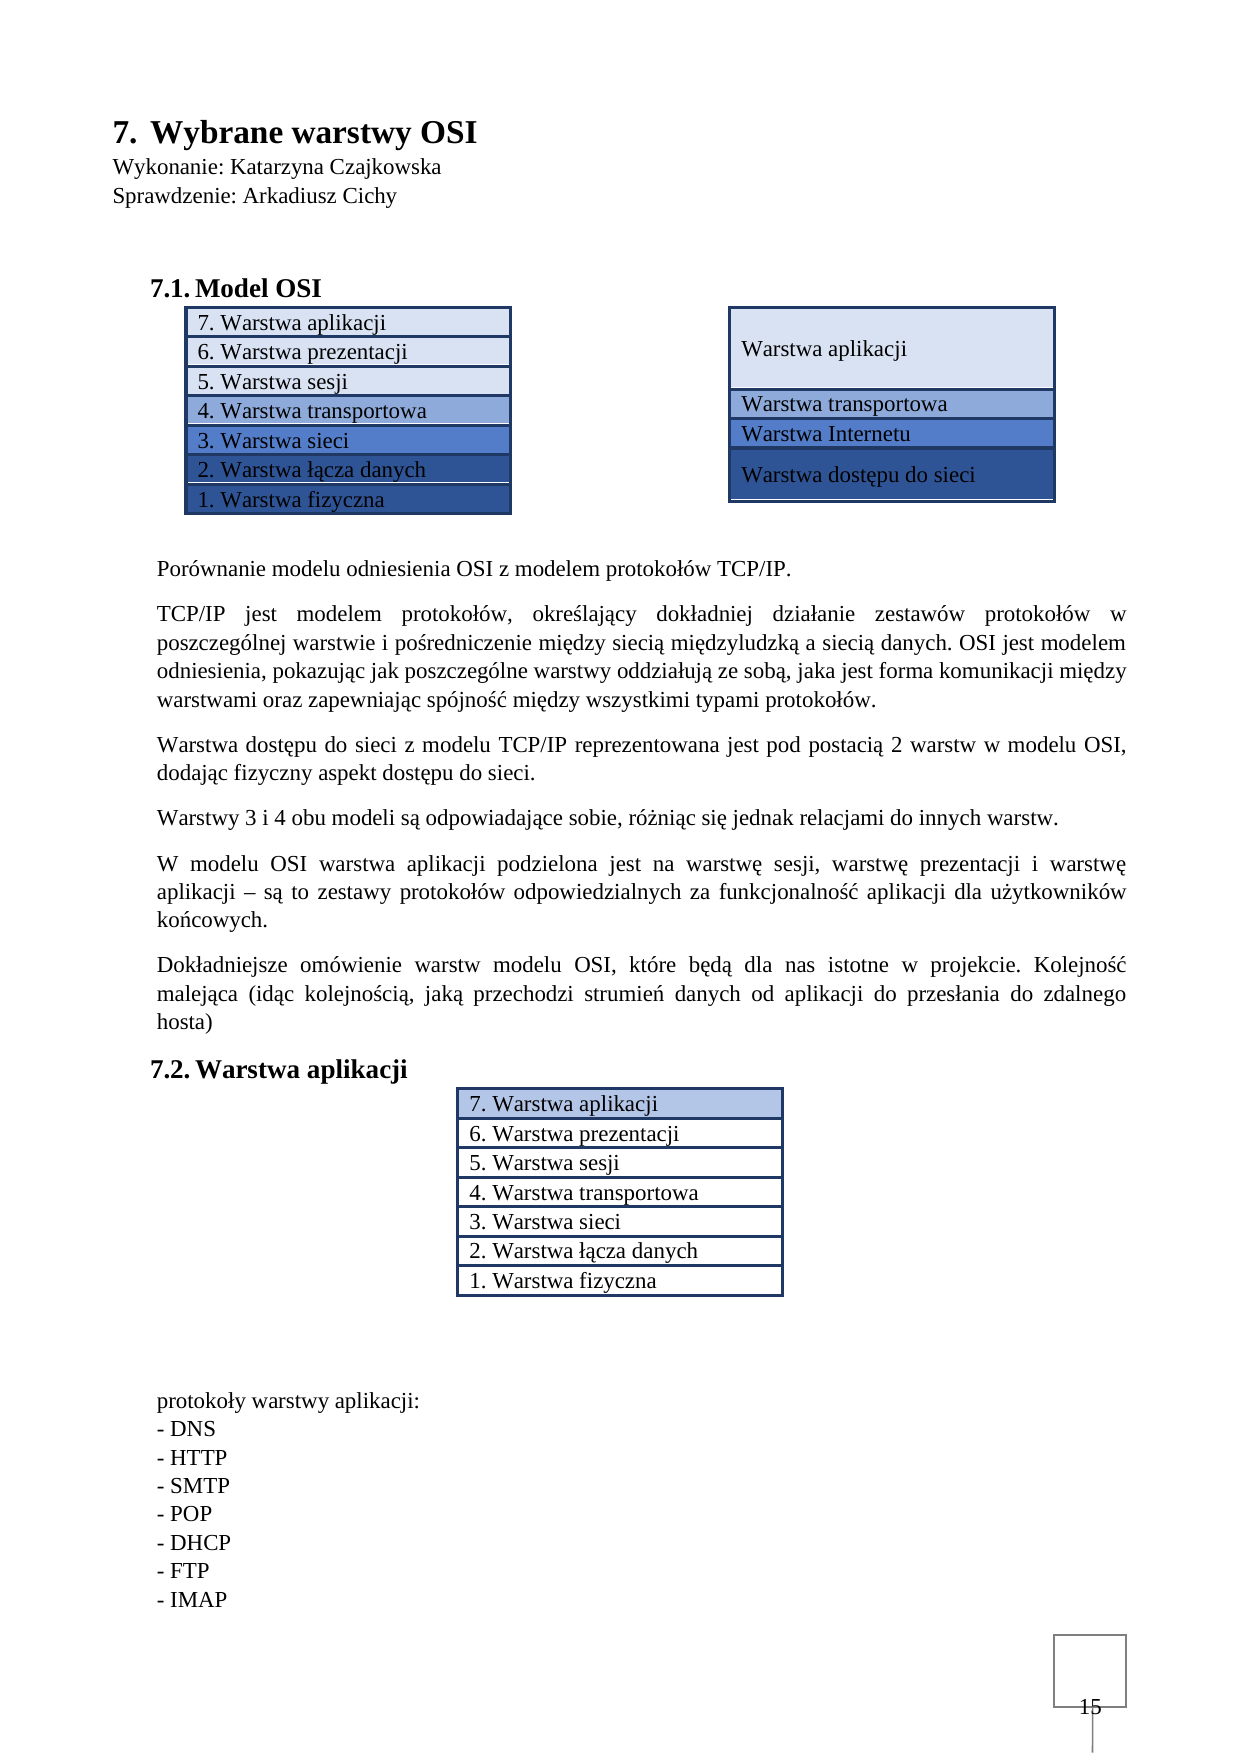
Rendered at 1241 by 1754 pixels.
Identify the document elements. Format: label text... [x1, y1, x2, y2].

text Warstwy 3 i 4 obu modeli są odpowiadające sobie, różniąc się jednak relacjami do innych warstw. [157, 804, 1128, 831]
table_cell 1. Warstwa fizyczna [188, 486, 509, 512]
table_cell 2. Warstwa łącza danych [188, 456, 509, 482]
table_cell 5. Warstwa sesji [459, 1149, 781, 1176]
text Wykonanie: Katarzyna Czajkowska Sprawdzenie: Arkadiusz Cichy [112, 153, 1128, 208]
table_cell 3. Warstwa sieci [459, 1208, 781, 1234]
text Dokładniejsze omówienie warstw modelu OSI, które będą dla nas istotne w projekcie. Kolejność malejąca (idąc kolejnością, jaką przechodzi strumień danych od aplikacji do przesłania do zdalnego hosta) [157, 952, 1128, 1035]
subtitle Warstwa aplikacji [150, 1053, 1128, 1085]
table_cell 4. Warstwa transportowa [459, 1179, 781, 1205]
table_cell Warstwa aplikacji [731, 309, 1053, 387]
subtitle Wybrane warstwy OSI [112, 113, 1128, 151]
table_cell Warstwa Internetu [731, 420, 1053, 446]
table_cell 5. Warstwa sesji [188, 368, 509, 394]
table_cell 2. Warstwa łącza danych [459, 1238, 781, 1264]
text W modelu OSI warstwa aplikacji podzielona jest na warstwę sesji, warstwę prezentacji i warstwę aplikacji – są to zestawy protokołów odpowiedzialnych za funkcjonalność aplikacji dla użytkowników końcowych. [157, 849, 1128, 933]
text TCP/IP jest modelem protokołów, określający dokładniej działanie zestawów protokołów w poszczególnej warstwie i pośredniczenie między siecią międzyludzką a siecią danych. OSI jest modelem odniesienia, pokazując jak poszczególne warstwy oddziałują ze sobą, jaka jest forma komunikacji między warstwami oraz zapewniając spójność między wszystkimi typami protokołów. [157, 601, 1128, 712]
table_header 7. Warstwa aplikacji [188, 309, 509, 335]
table_cell 6. Warstwa prezentacji [459, 1120, 781, 1146]
subtitle Model OSI [150, 272, 1128, 303]
table_cell 3. Warstwa sieci [188, 427, 509, 453]
table_cell 4. Warstwa transportowa [188, 397, 509, 423]
table_cell Warstwa transportowa [731, 391, 1053, 417]
text Porównanie modelu odniesienia OSI z modelem protokołów TCP/IP. [157, 555, 1128, 582]
table_cell 1. Warstwa fizyczna [459, 1267, 781, 1293]
text protokoły warstwy aplikacji: - DNS - HTTP - SMTP - POP - DHCP - FTP - IMAP [157, 1387, 1128, 1612]
table_cell 6. Warstwa prezentacji [188, 338, 509, 364]
table_cell Warstwa dostępu do sieci [731, 450, 1053, 499]
text Warstwa dostępu do sieci z modelu TCP/IP reprezentowana jest pod postacią 2 warstw w modelu OSI, dodając fizyczny aspekt dostępu do sieci. [157, 731, 1128, 786]
table_header 7. Warstwa aplikacji [459, 1090, 781, 1117]
